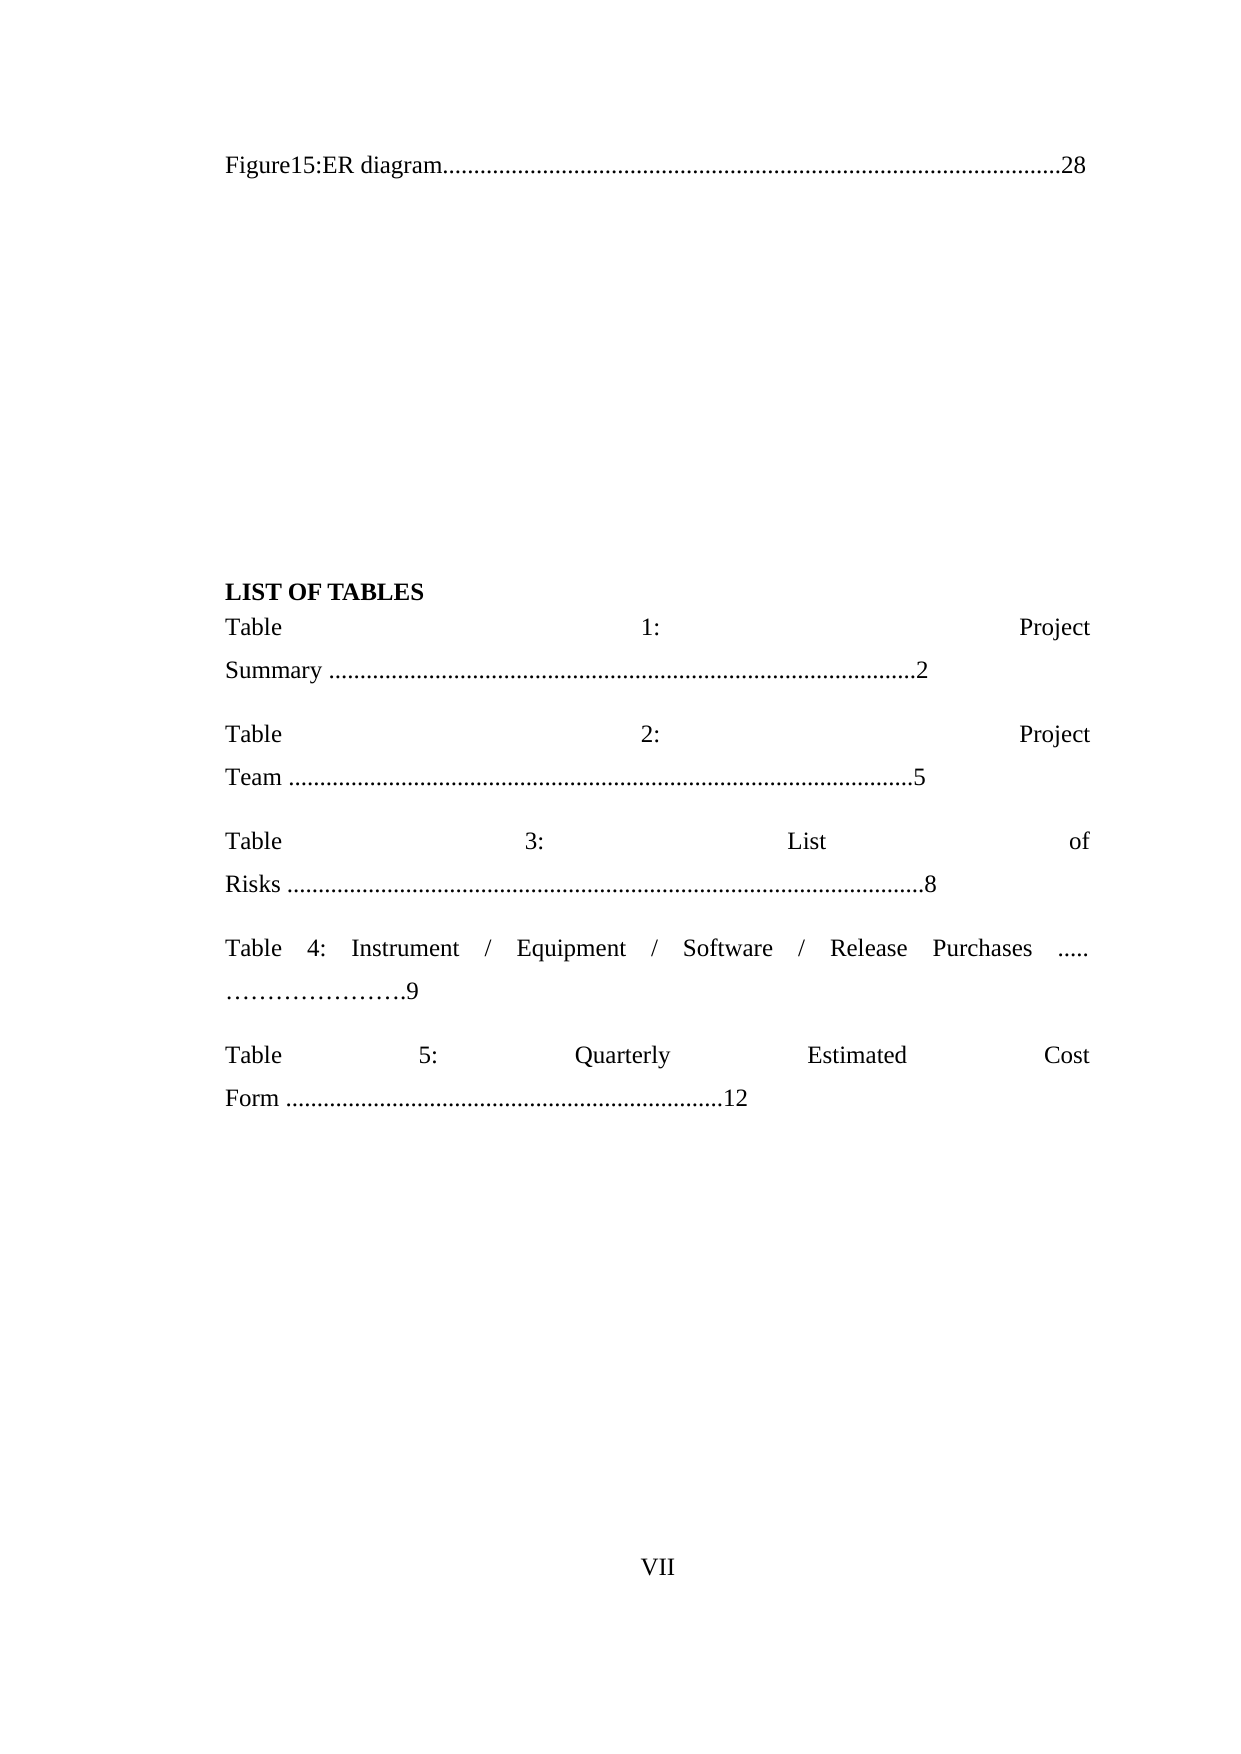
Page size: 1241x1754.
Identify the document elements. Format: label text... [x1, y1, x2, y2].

text Table 2: Project Team ....................................................................................................5 [225, 719, 1090, 791]
text Table 4: Instrument / Equipment / Software / Release Purchases .....………………….9 [225, 933, 1090, 1005]
text Figure15:ER diagram...................................................................................................28 [225, 150, 1090, 179]
text Table 1: Project Summary ..............................................................................................2 [225, 612, 1090, 684]
text Table 3: List of Risks ......................................................................................................8 [225, 826, 1090, 898]
subtitle LIST OF TABLES [225, 577, 1090, 606]
text Table 5: Quarterly Estimated Cost Form ......................................................................12 [225, 1040, 1090, 1112]
